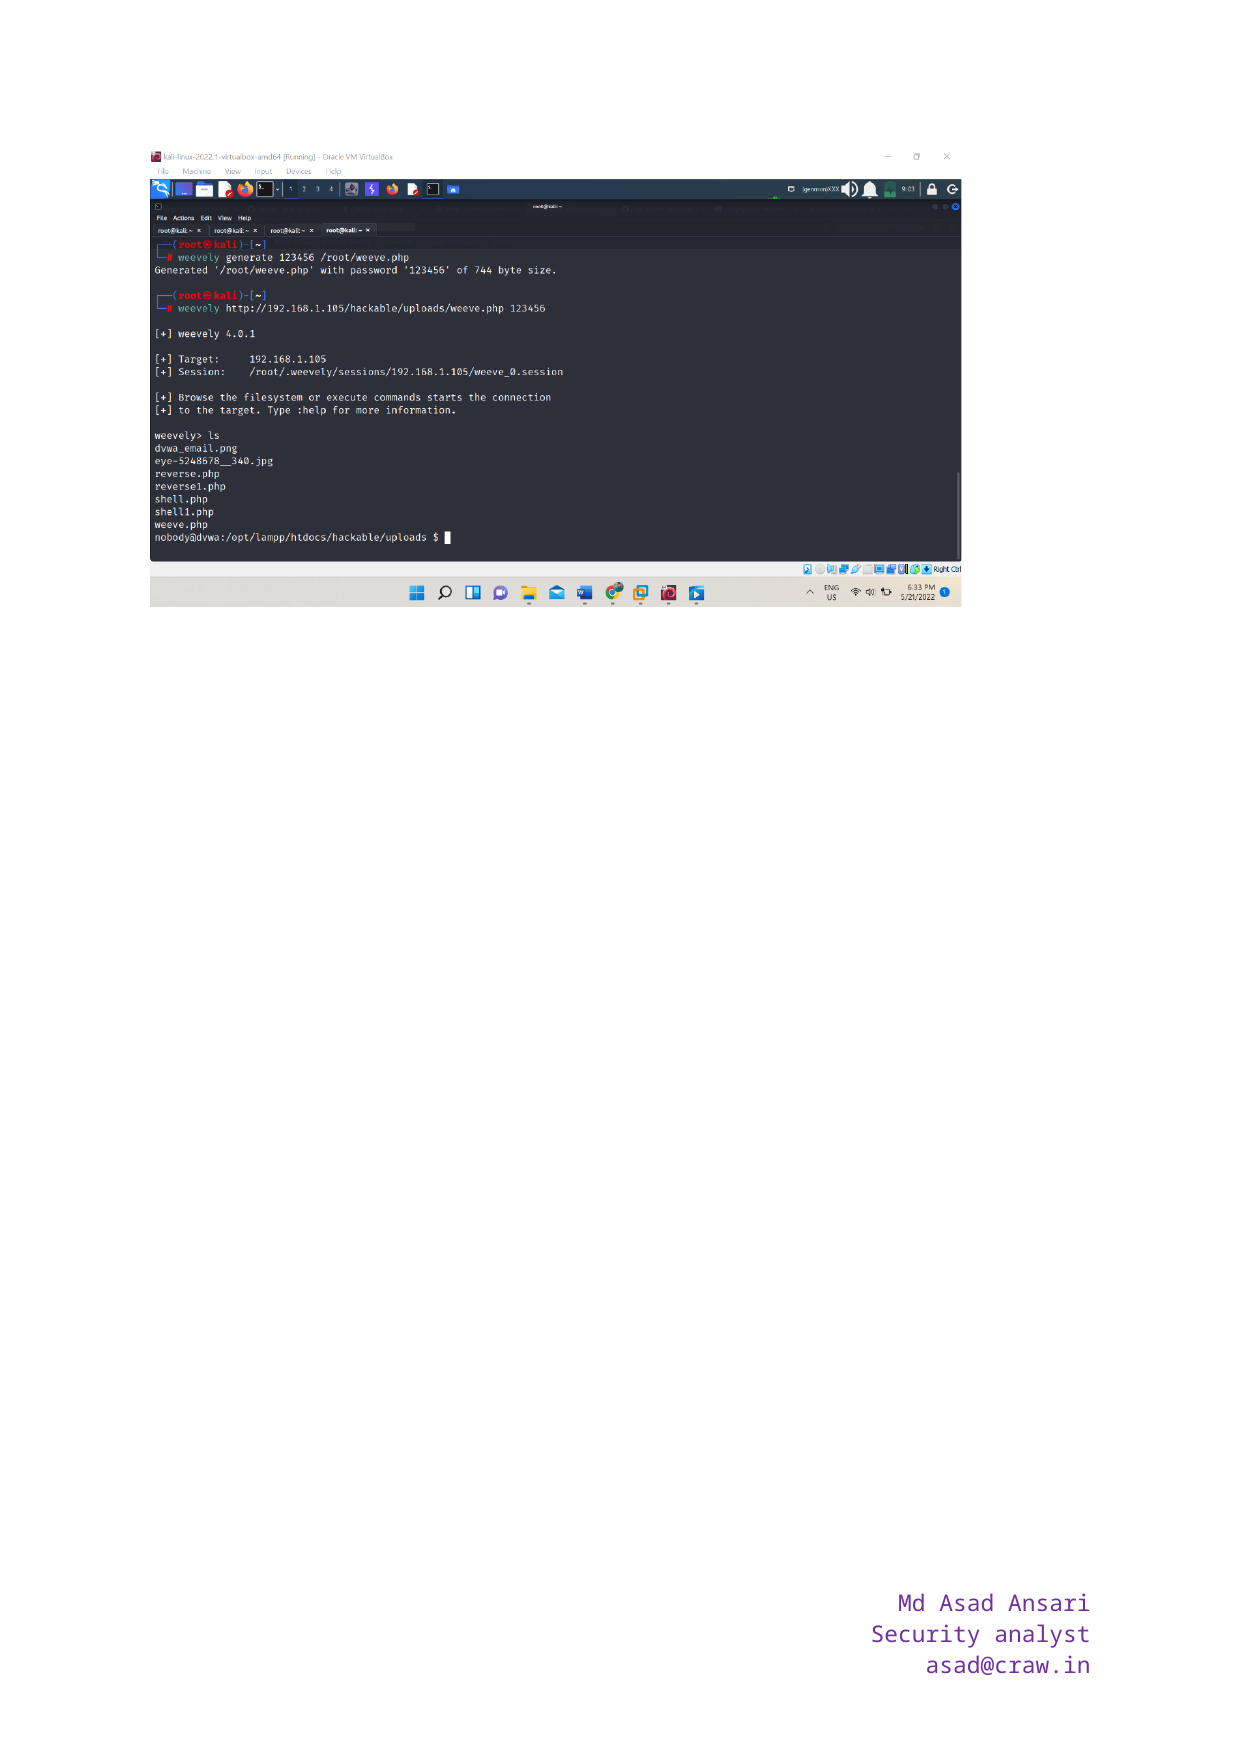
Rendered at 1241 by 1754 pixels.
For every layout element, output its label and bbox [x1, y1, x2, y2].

picture [150, 150, 962, 607]
